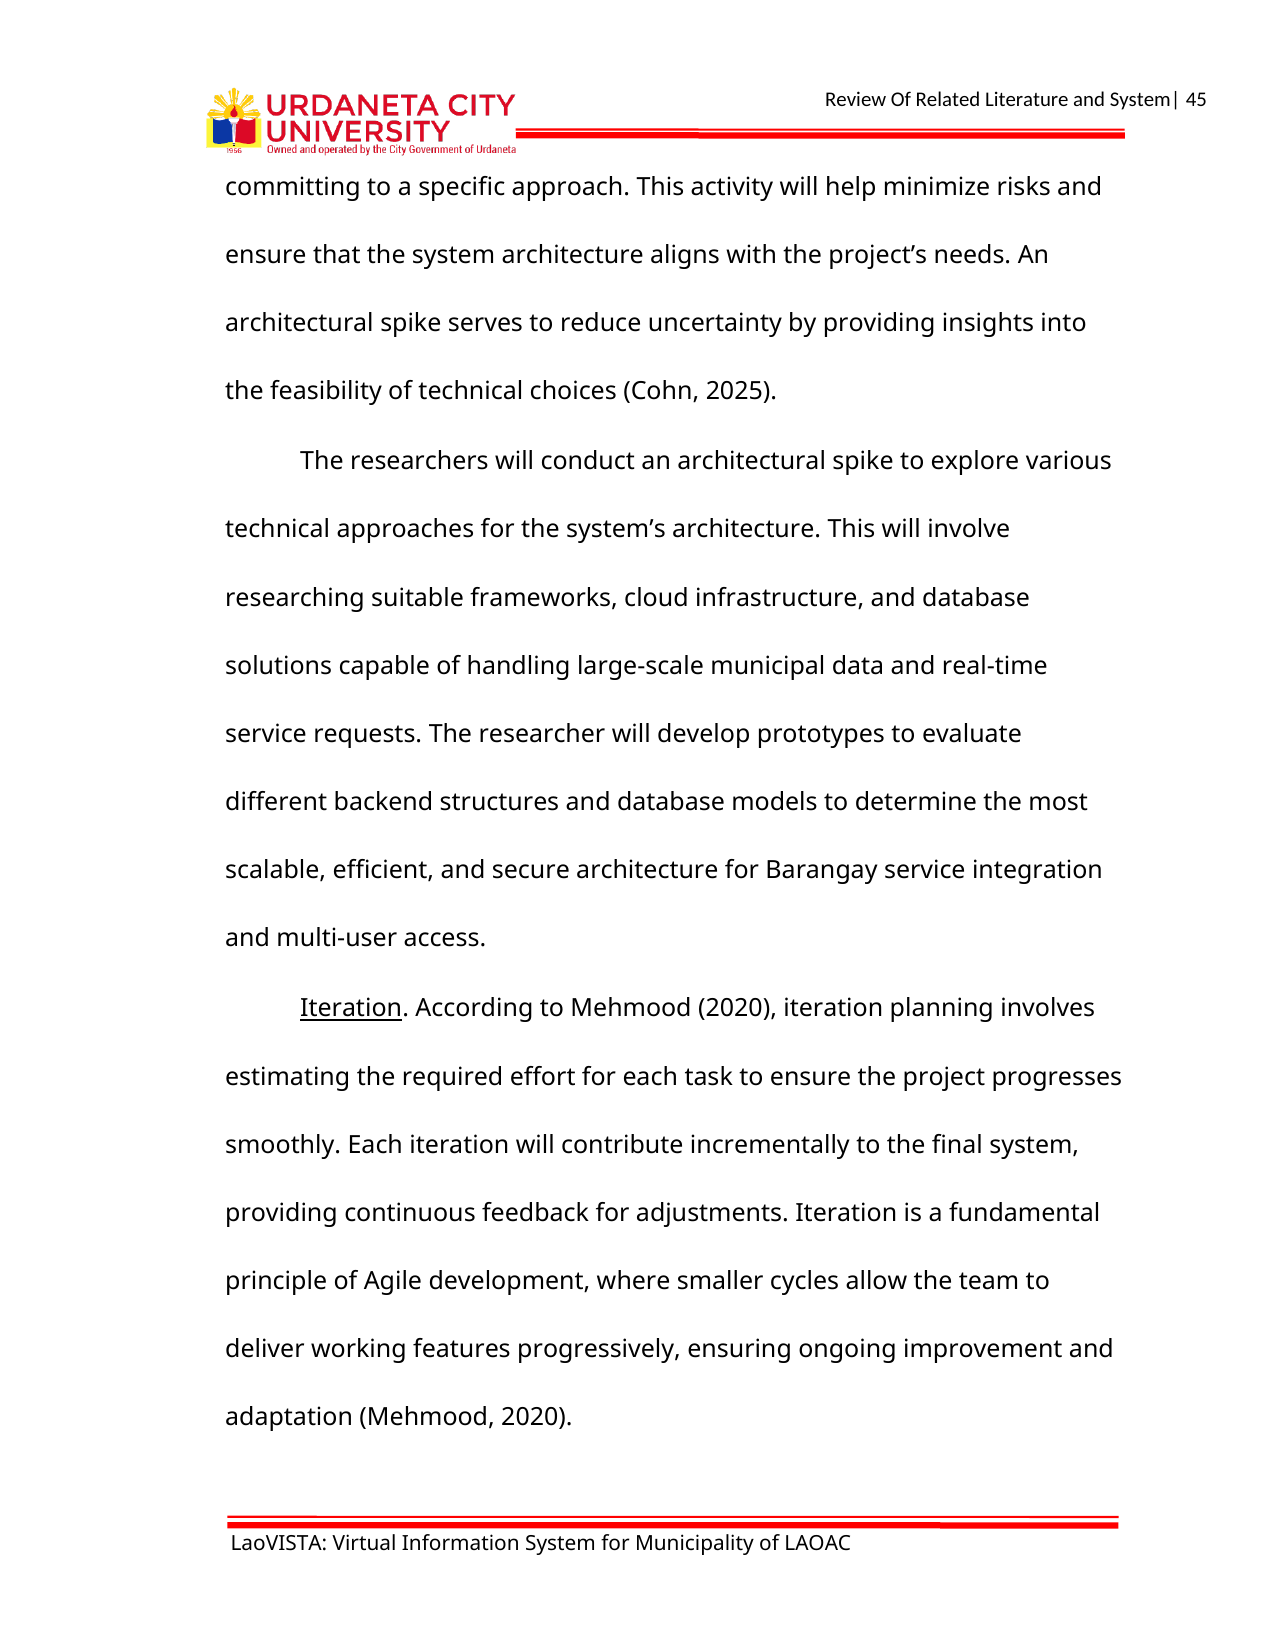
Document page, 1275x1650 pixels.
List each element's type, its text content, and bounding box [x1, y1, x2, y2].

text Iteration. According to Mehmood (2020), iteration planning involves estimating the required effort for each task to ensure the project progresses smoothly. Each iteration will contribute incrementally to the final system, providing continuous feedback for adjustments. Iteration is a fundamental principle of Agile development, where smaller cycles allow the team to deliver working features progressively, ensuring ongoing improvement and adaptation (Mehmood, 2020). [225, 990, 1125, 1433]
picture [206, 87, 516, 156]
text The researchers will conduct an architectural spike to explore various technical approaches for the system’s architecture. This will involve researching suitable frameworks, cloud infrastructure, and database solutions capable of handling large-scale municipal data and real-time service requests. The researcher will develop prototypes to evaluate different backend structures and database models to determine the most scalable, efficient, and secure architecture for Barangay service integration and multi-user access. [225, 443, 1125, 954]
